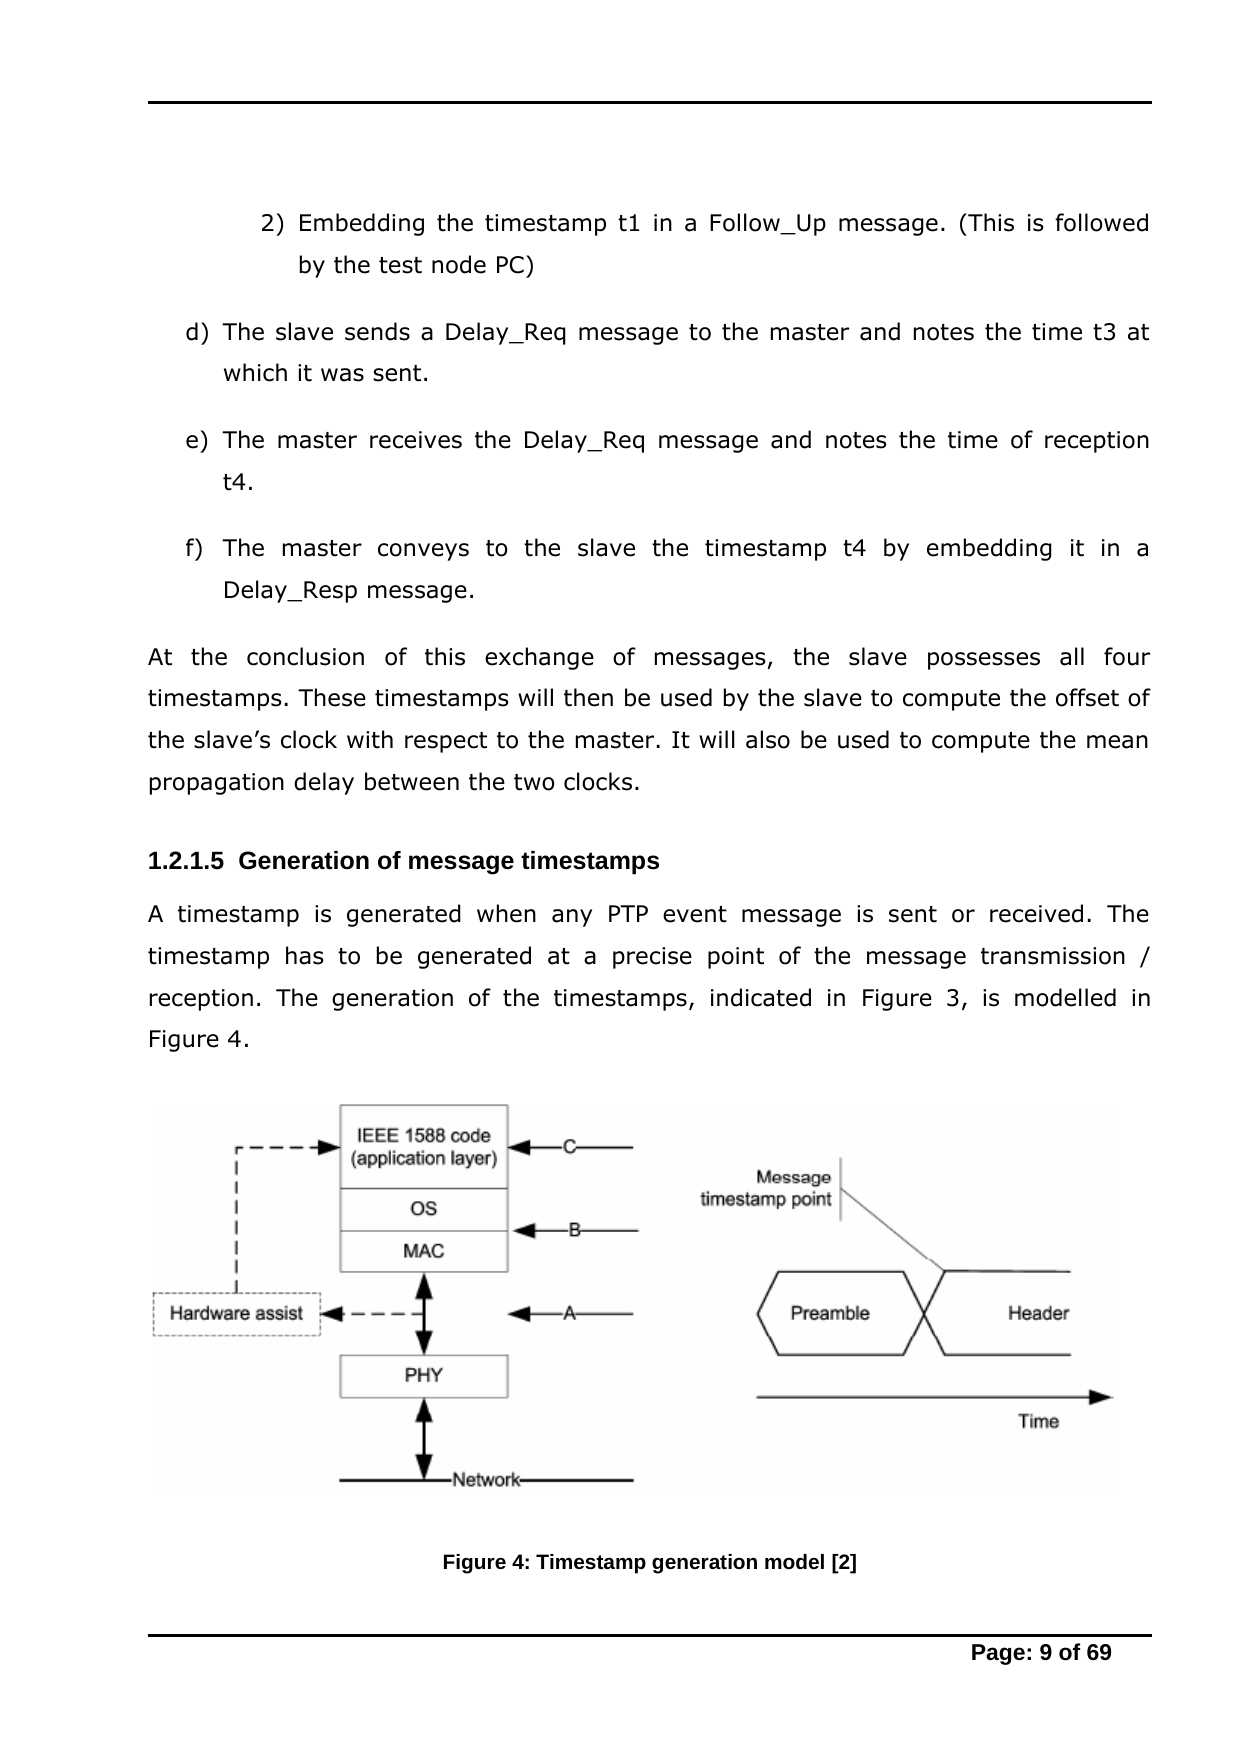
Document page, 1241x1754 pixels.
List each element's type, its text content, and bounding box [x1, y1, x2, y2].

text A timestamp is generated when any PTP event message is sent or received. The timestamp has to be generated at a precise point of the message transmission / reception. The generation of the timestamps, indicated in Figure 3, is modelled in Figure 4. [148, 900, 1152, 1053]
list The master receives the Delay_Req message and notes the time of reception t4. [185, 425, 1152, 495]
list The master conveys to the slave the timestamp t4 by embedding it in a Delay_Resp message. [185, 533, 1152, 603]
picture [147, 1091, 1123, 1511]
list The slave sends a Delay_Req message to the master and notes the time t3 at which it was sent. [185, 317, 1152, 386]
text At the conclusion of this exchange of messages, the slave possesses all four timestamps. These timestamps will then be used by the slave to compute the offset of the slave’s clock with respect to the master. It will also be used to compute the mean propagation delay between the two clocks. [148, 642, 1152, 795]
text Figure 4: Timestamp generation model [2] [148, 1550, 1152, 1574]
subtitle Generation of message timestamps [148, 846, 1152, 875]
list Embedding the timestamp t1 in a Follow_Up message. (This is followed by the test node PC) [260, 208, 1152, 278]
